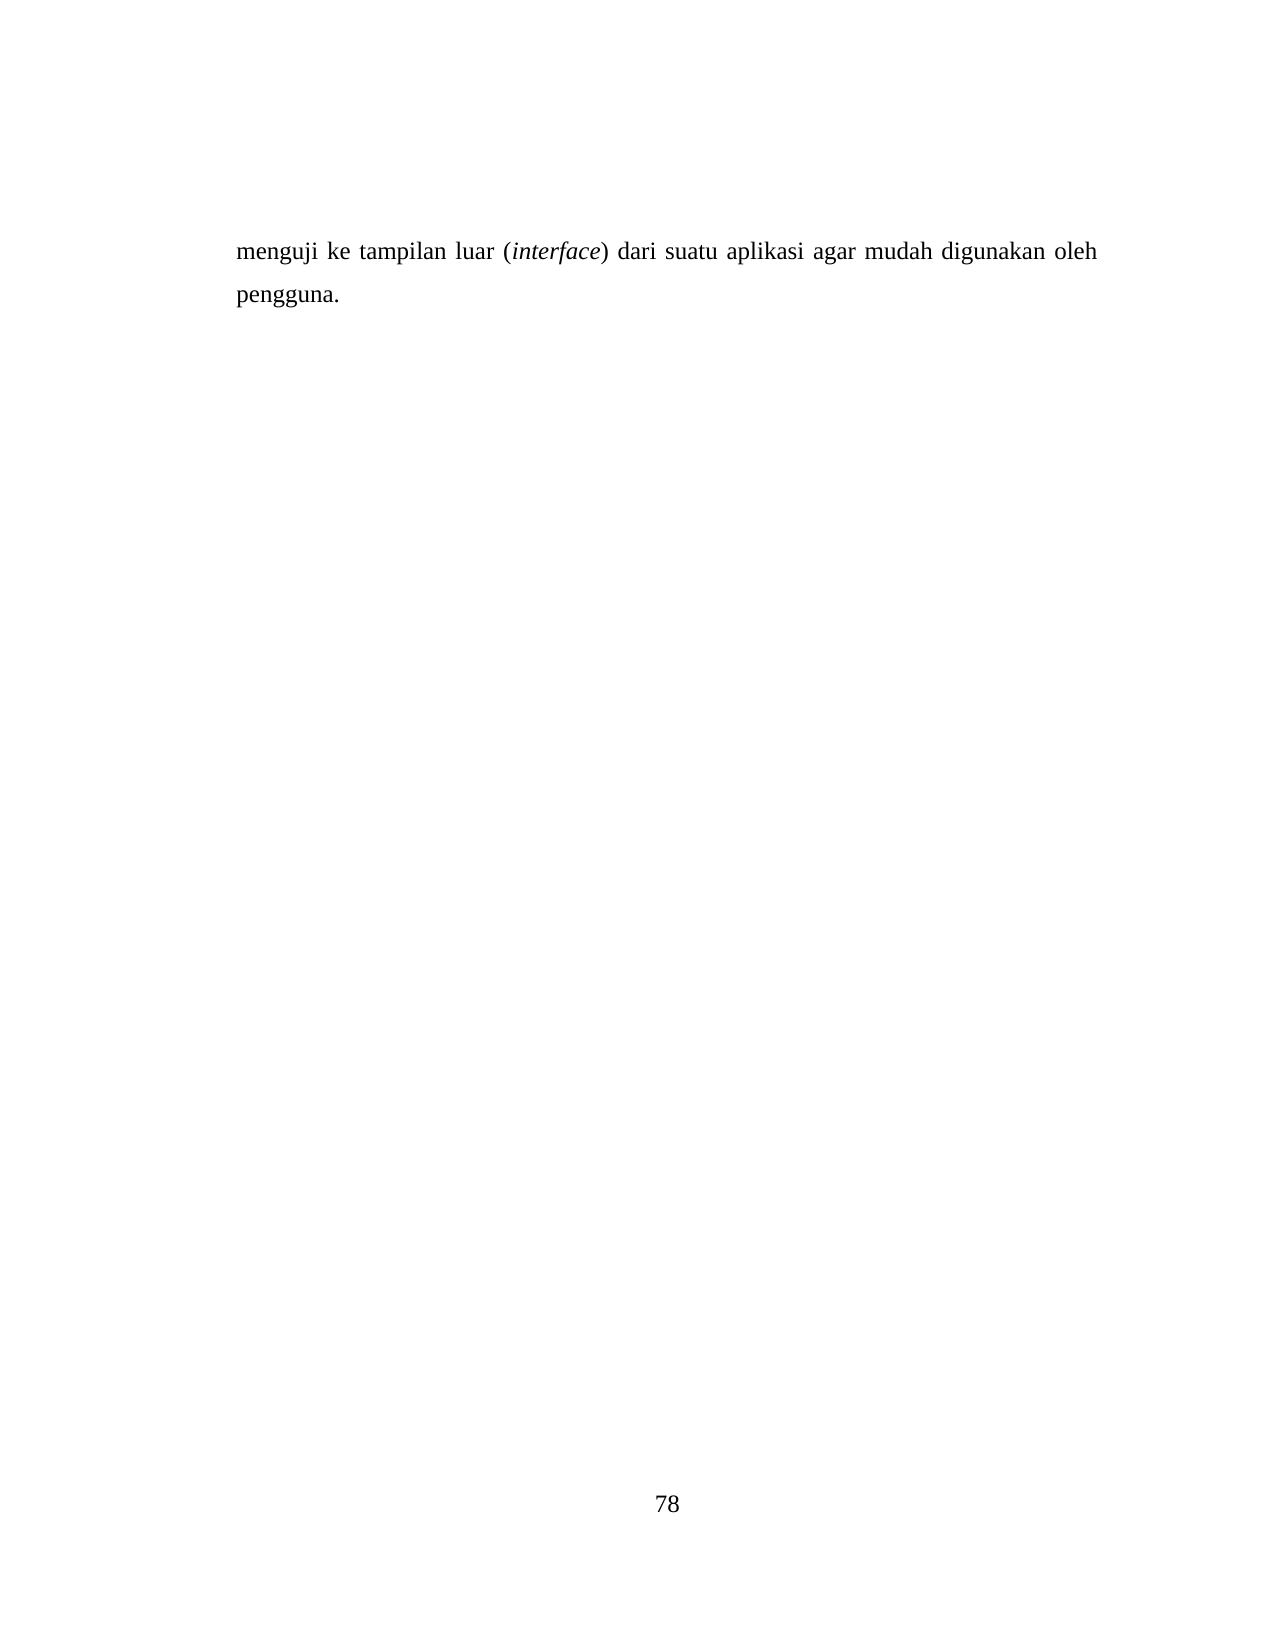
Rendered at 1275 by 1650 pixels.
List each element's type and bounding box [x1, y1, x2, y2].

text [236, 236, 1098, 308]
